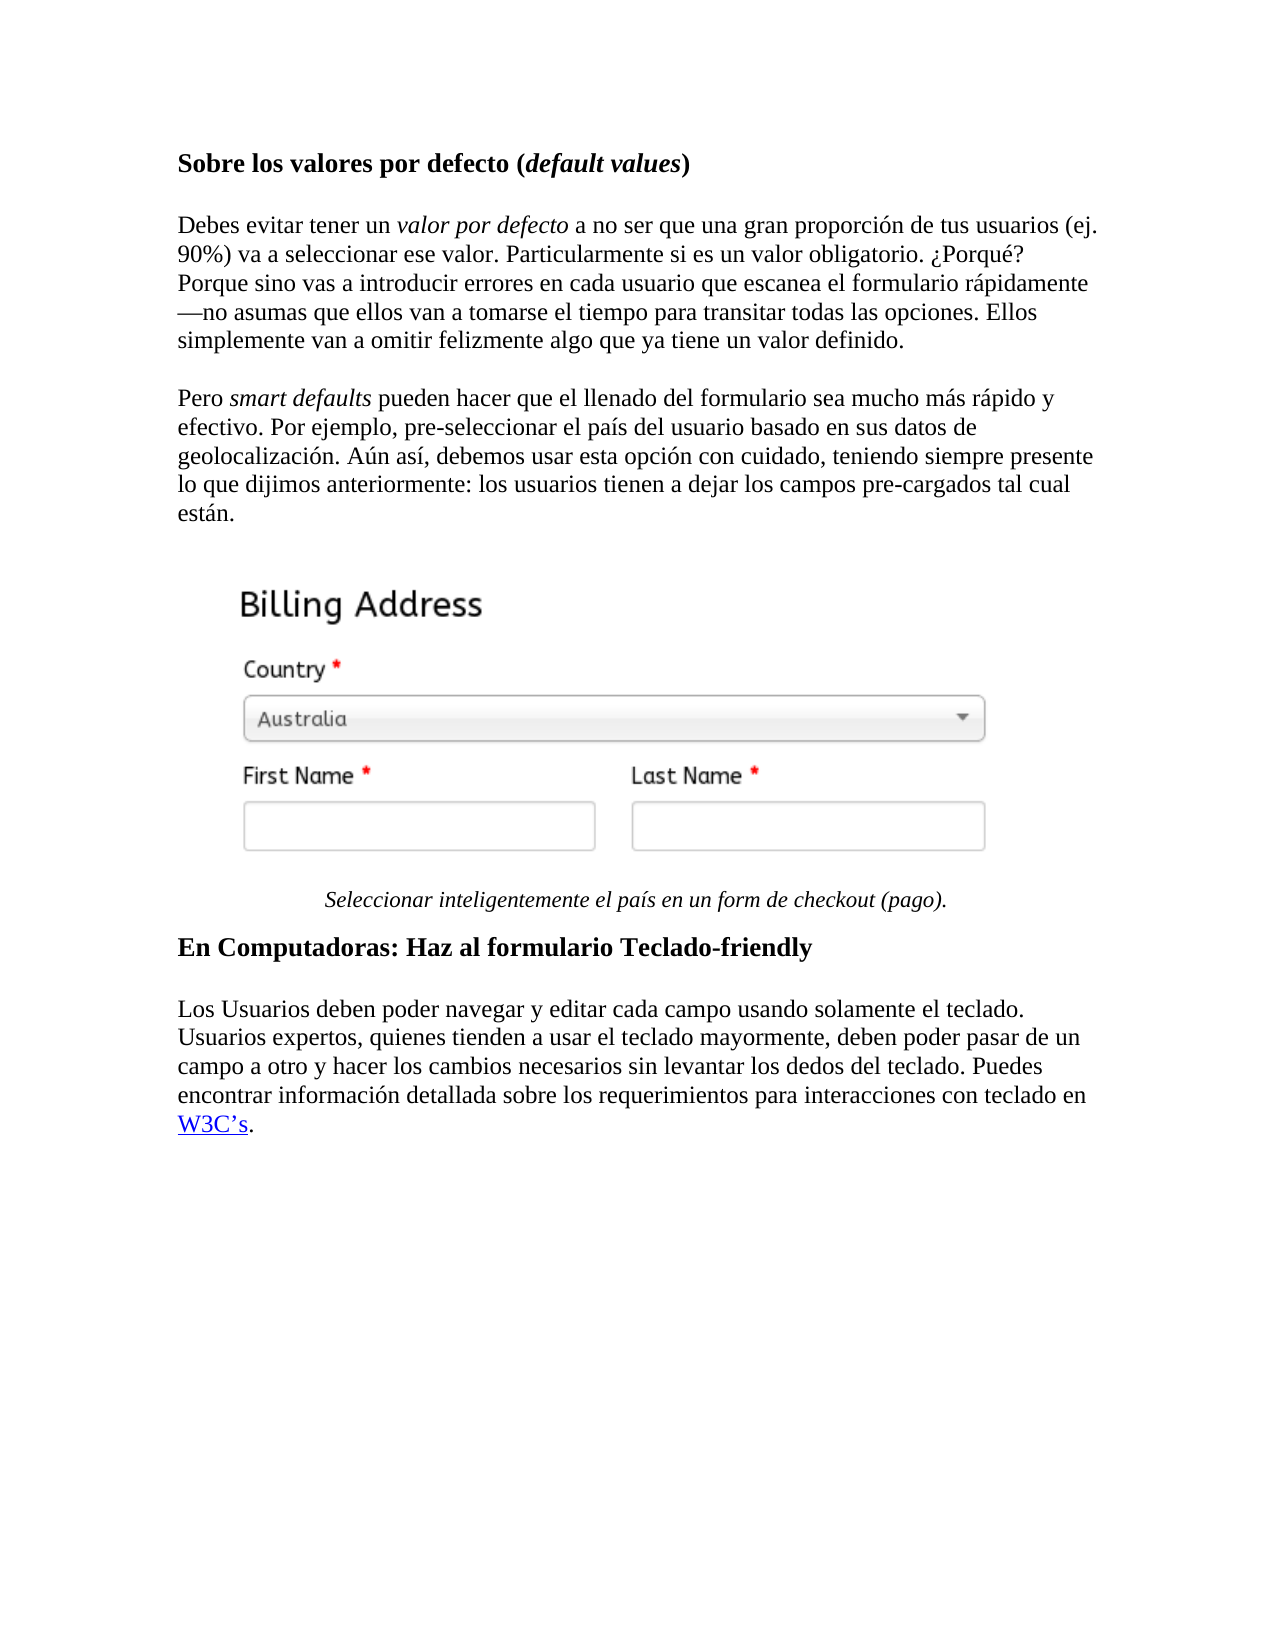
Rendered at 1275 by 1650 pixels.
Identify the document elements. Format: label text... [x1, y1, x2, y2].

text Los Usuarios deben poder navegar y editar cada campo usando solamente el teclado. Usuarios expertos, quienes tienden a usar el teclado mayormente, deben poder pasar de un campo a otro y hacer los cambios necesarios sin levantar los dedos del teclado. Puedes encontrar información detallada sobre los requerimientos para interacciones con teclado en W3C’s. [177, 994, 1098, 1137]
subtitle En Computadoras: Haz al formulario Teclado-friendly [177, 931, 1098, 962]
text Debes evitar tener un valor por defecto a no ser que una gran proporción de tus usuarios (ej. 90%) va a seleccionar ese valor. Particularmente si es un valor obligatorio. ¿Porqué? Porque sino vas a introducir errores en cada usuario que escanea el formulario rápidamente —no asumas que ellos van a tomarse el tiempo para transitar todas las opciones. Ellos simplemente van a omitir felizmente algo que ya tiene un valor definido. [177, 210, 1098, 354]
text Seleccionar inteligentemente el país en un form de checkout (pago). [177, 886, 1098, 912]
text Pero smart defaults pueden hacer que el llenado del formulario sea mucho más rápido y efectivo. Por ejemplo, pre-seleccionar el país del usuario basado en sus datos de geolocalización. Aún así, debemos usar esta opción con cuidado, teniendo siempre presente lo que dijimos anteriormente: los usuarios tienen a dejar los campos pre-cargados tal cual están. [177, 383, 1098, 527]
picture [215, 556, 1061, 867]
subtitle Sobre los valores por defecto (default values) [177, 148, 1098, 179]
